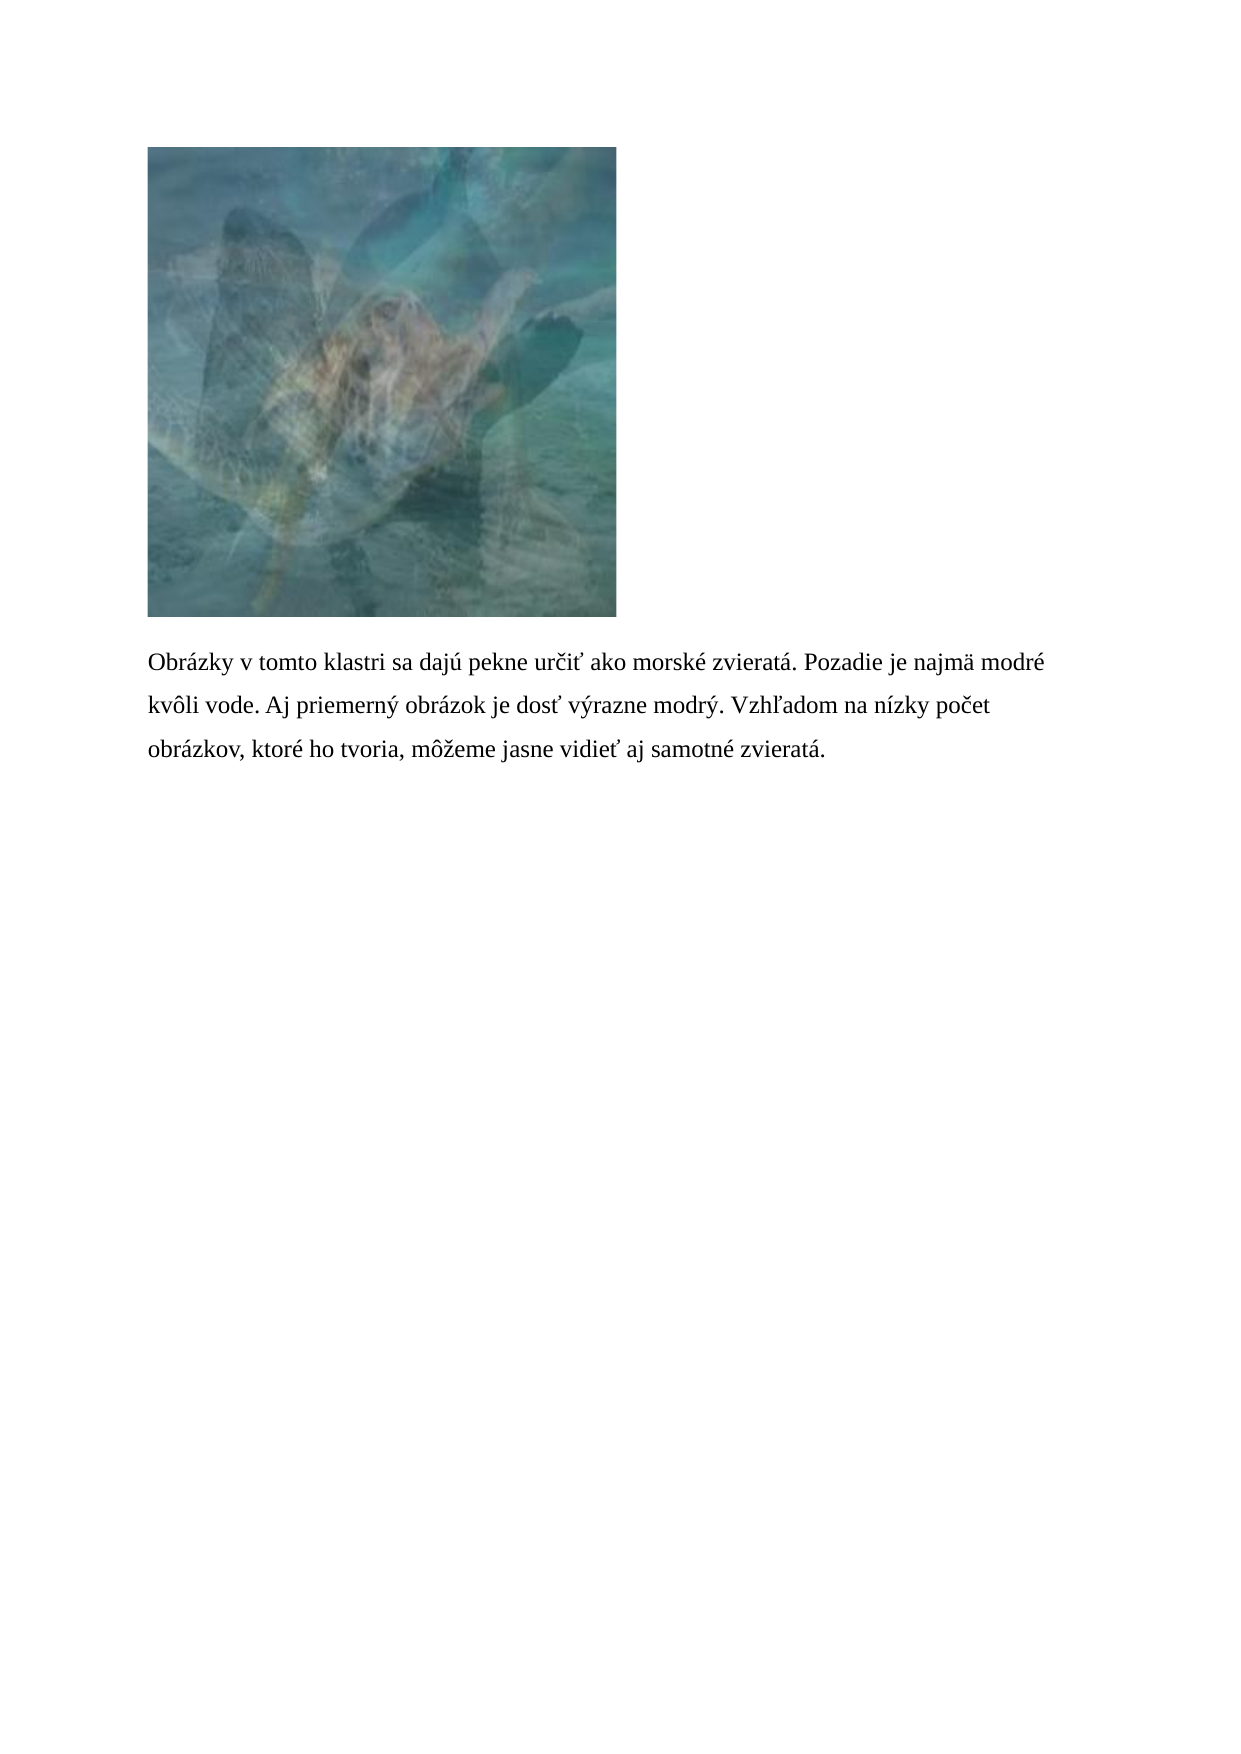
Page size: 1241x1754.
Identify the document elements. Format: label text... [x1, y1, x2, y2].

text Obrázky v tomto klastri sa dajú pekne určiť ako morské zvieratá. Pozadie je najmä modré kvôli vode. Aj priemerný obrázok je dosť výrazne modrý. Vzhľadom na nízky počet obrázkov, ktoré ho tvoria, môžeme jasne vidieť aj samotné zvieratá. [148, 647, 1093, 762]
picture [147, 147, 617, 617]
